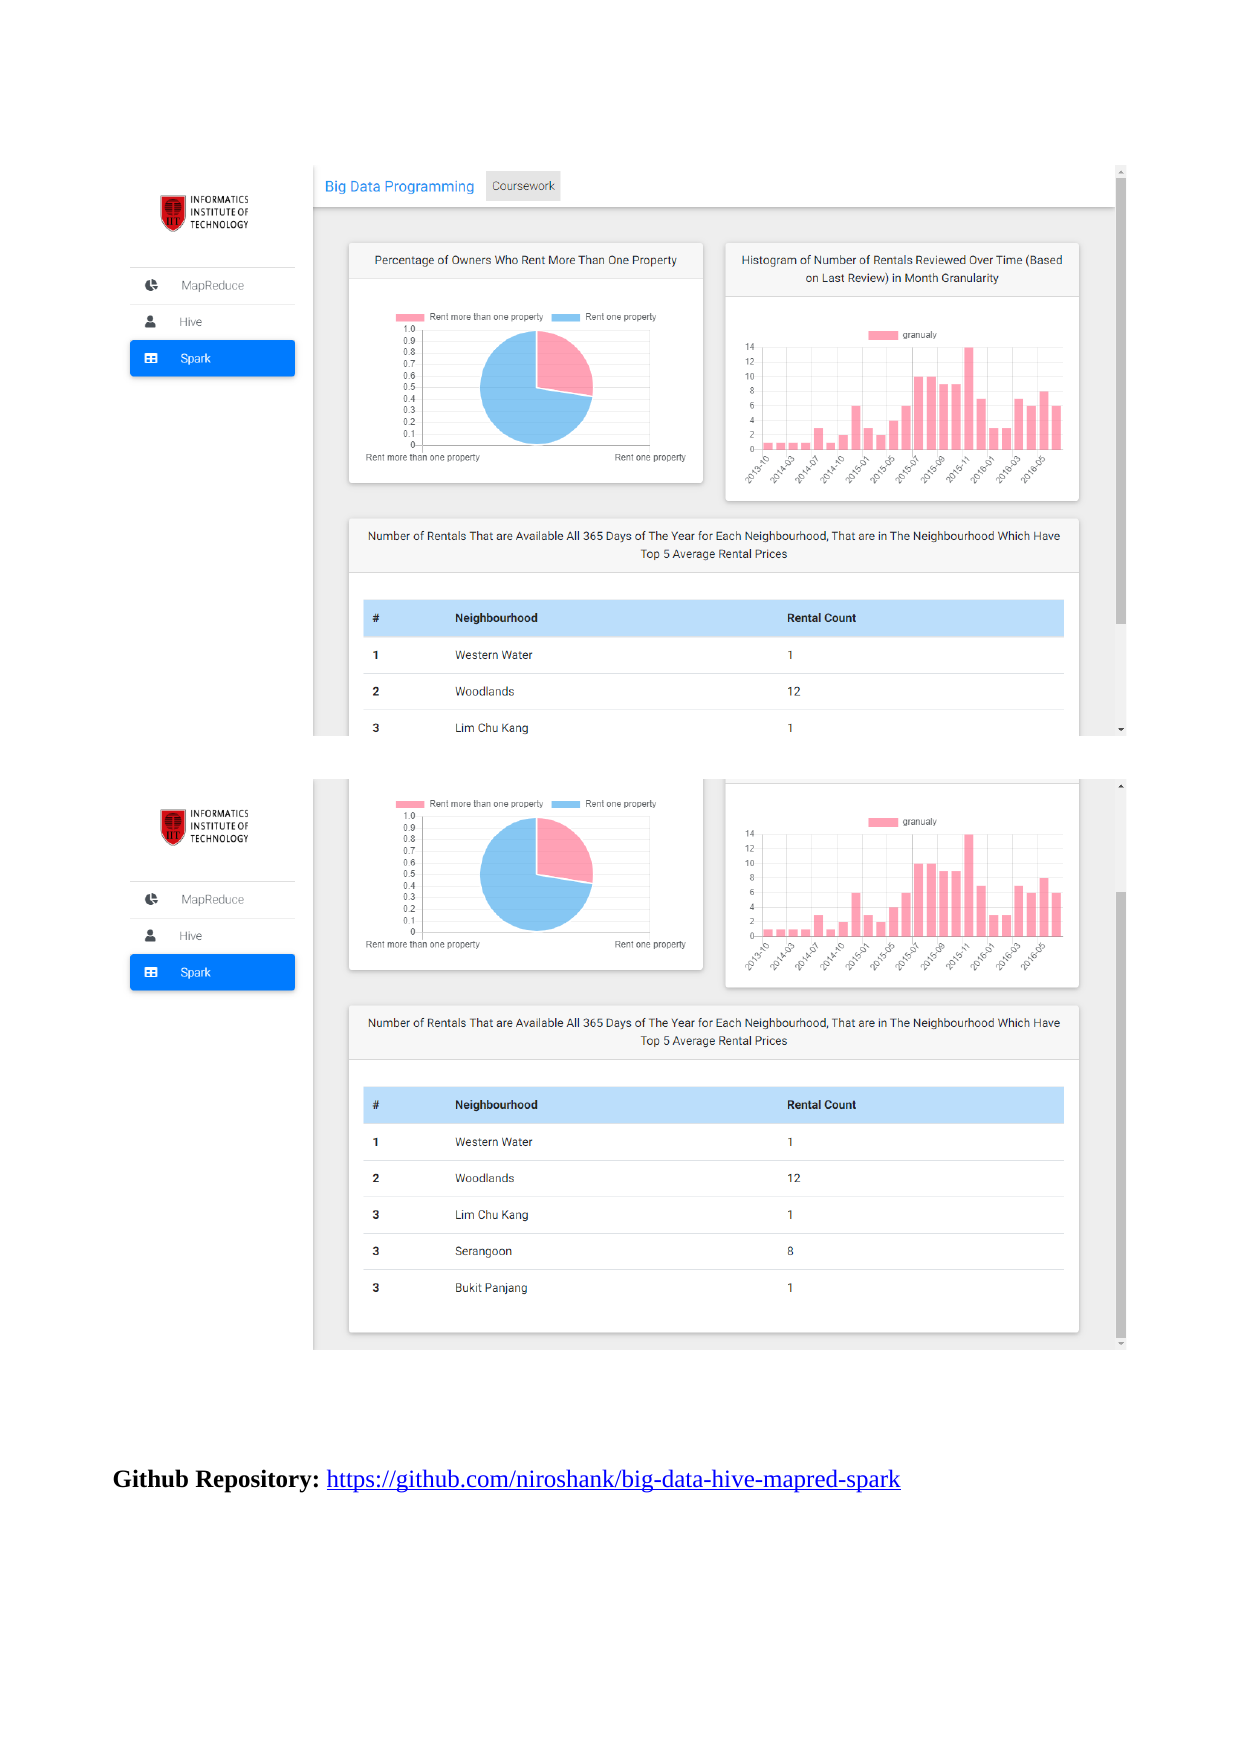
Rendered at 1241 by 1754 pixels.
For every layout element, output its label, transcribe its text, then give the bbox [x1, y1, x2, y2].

text Github Repository: https://github.com/niroshank/big-data-hive-mapred-spark [112, 1462, 1128, 1494]
picture [112, 779, 1127, 1350]
picture [112, 165, 1127, 736]
